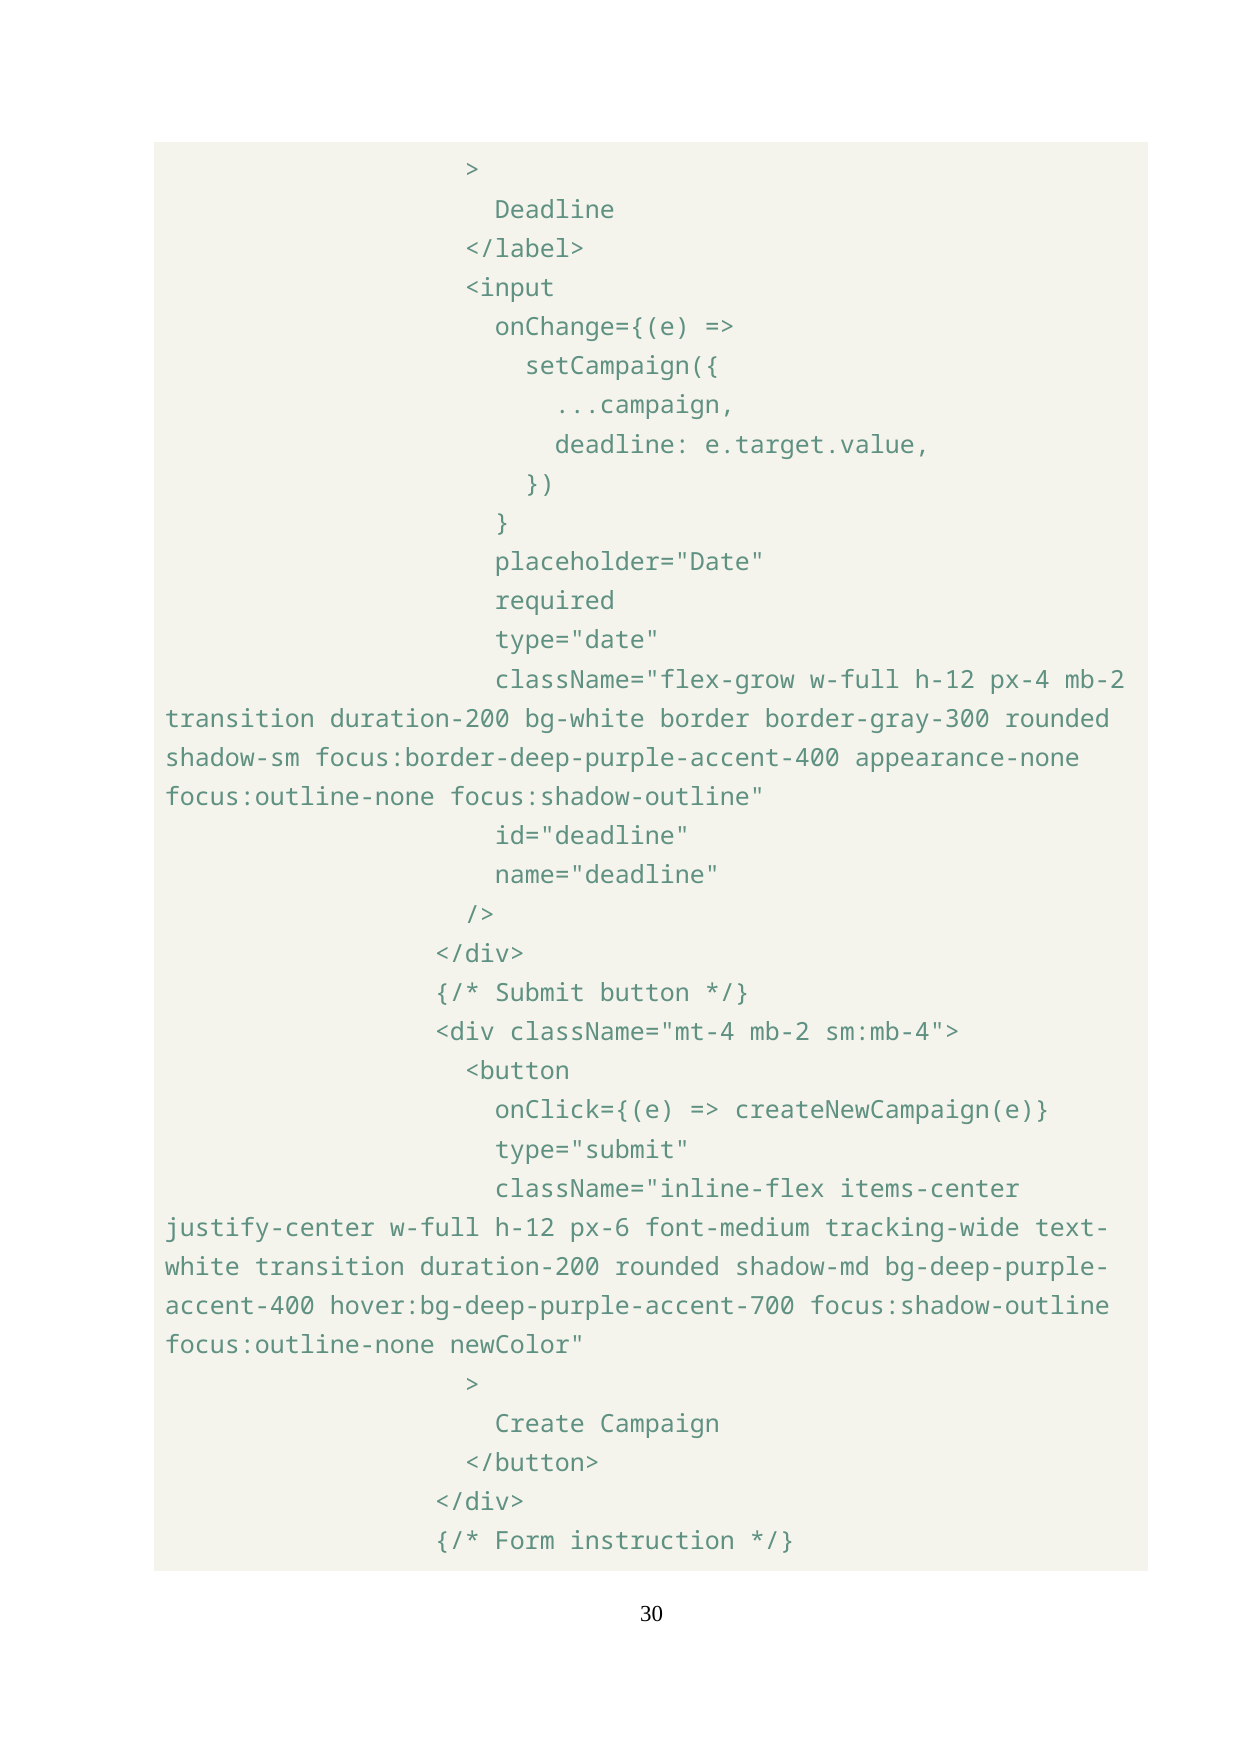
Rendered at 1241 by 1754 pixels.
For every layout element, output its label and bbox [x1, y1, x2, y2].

table_header [154, 142, 1148, 1571]
